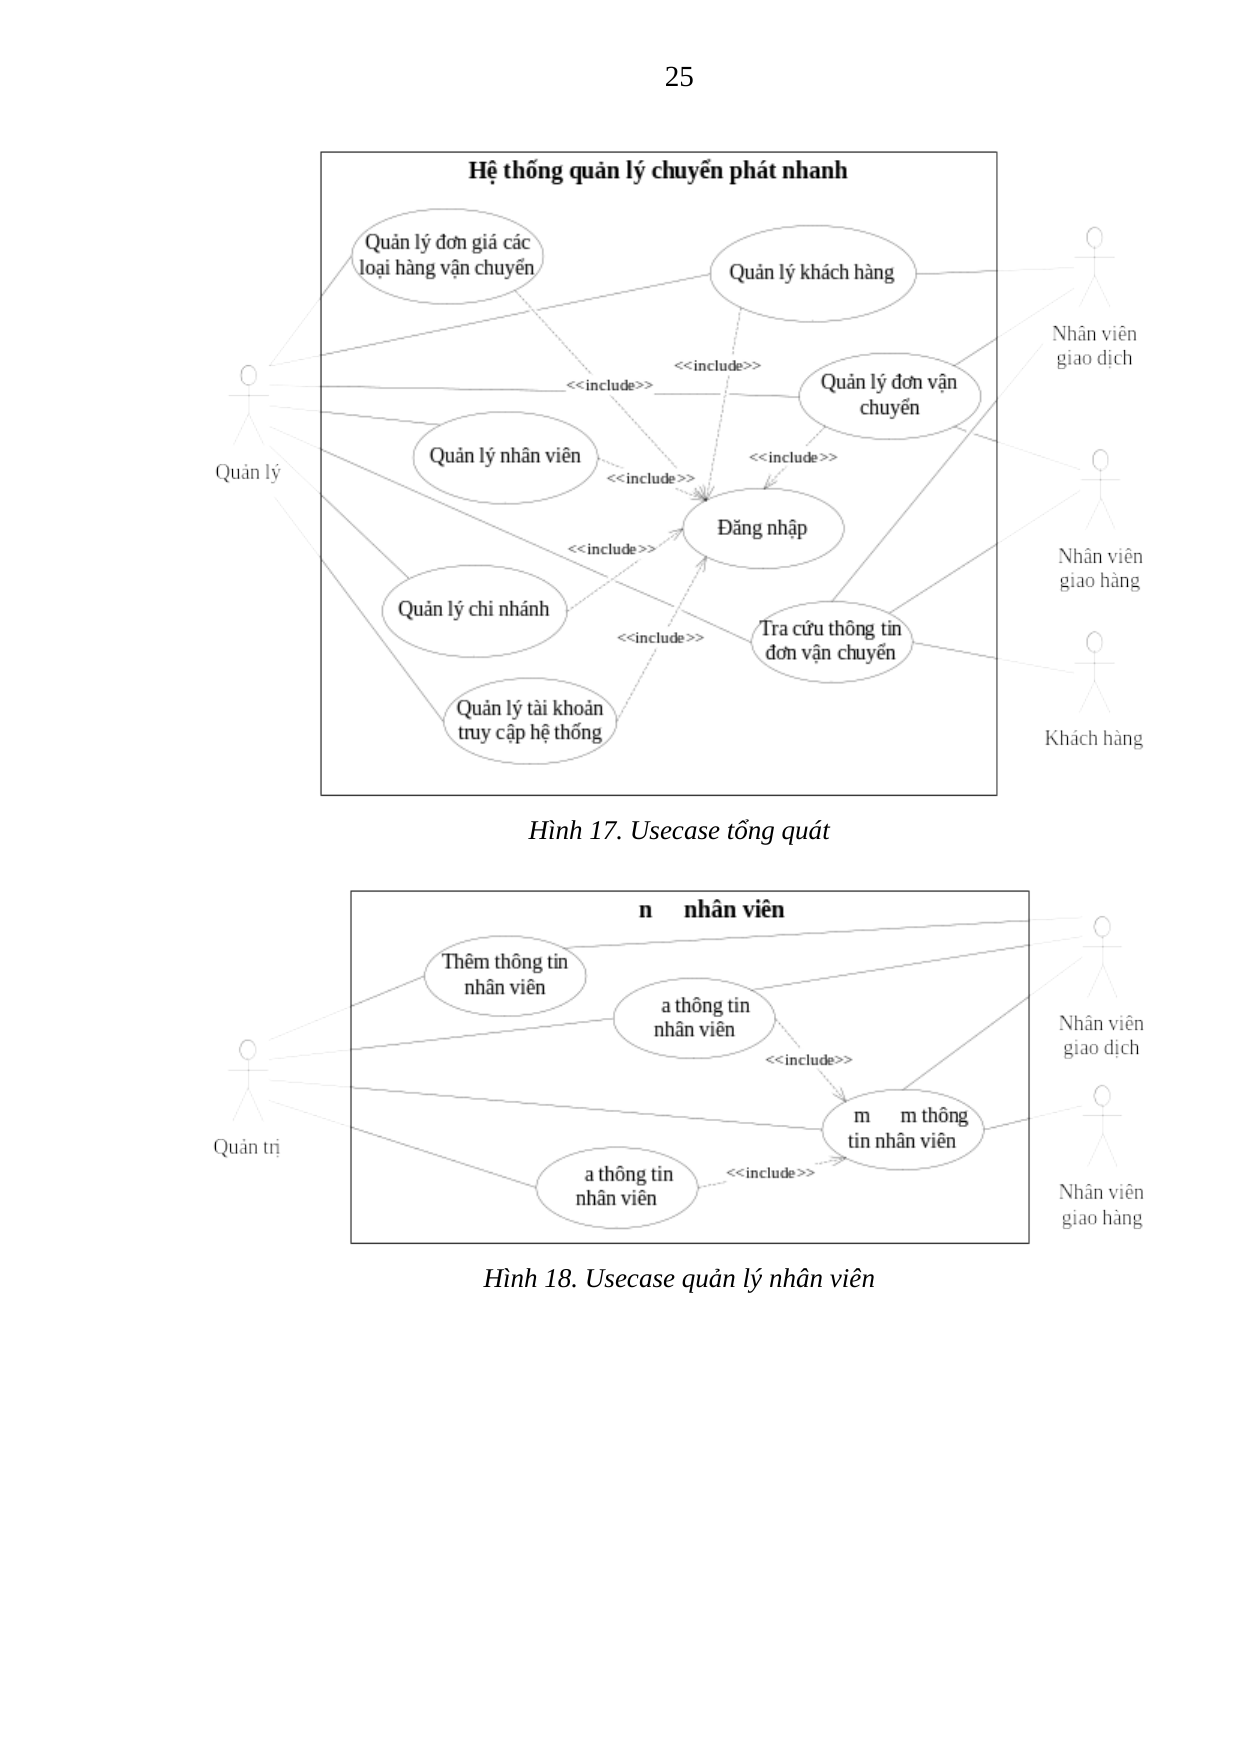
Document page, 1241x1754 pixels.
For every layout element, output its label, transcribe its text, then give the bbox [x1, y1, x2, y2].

text Hình 18. Usecase quản lý nhân viên [207, 1262, 1152, 1293]
text Hình 17. Usecase tổng quát [207, 814, 1152, 846]
